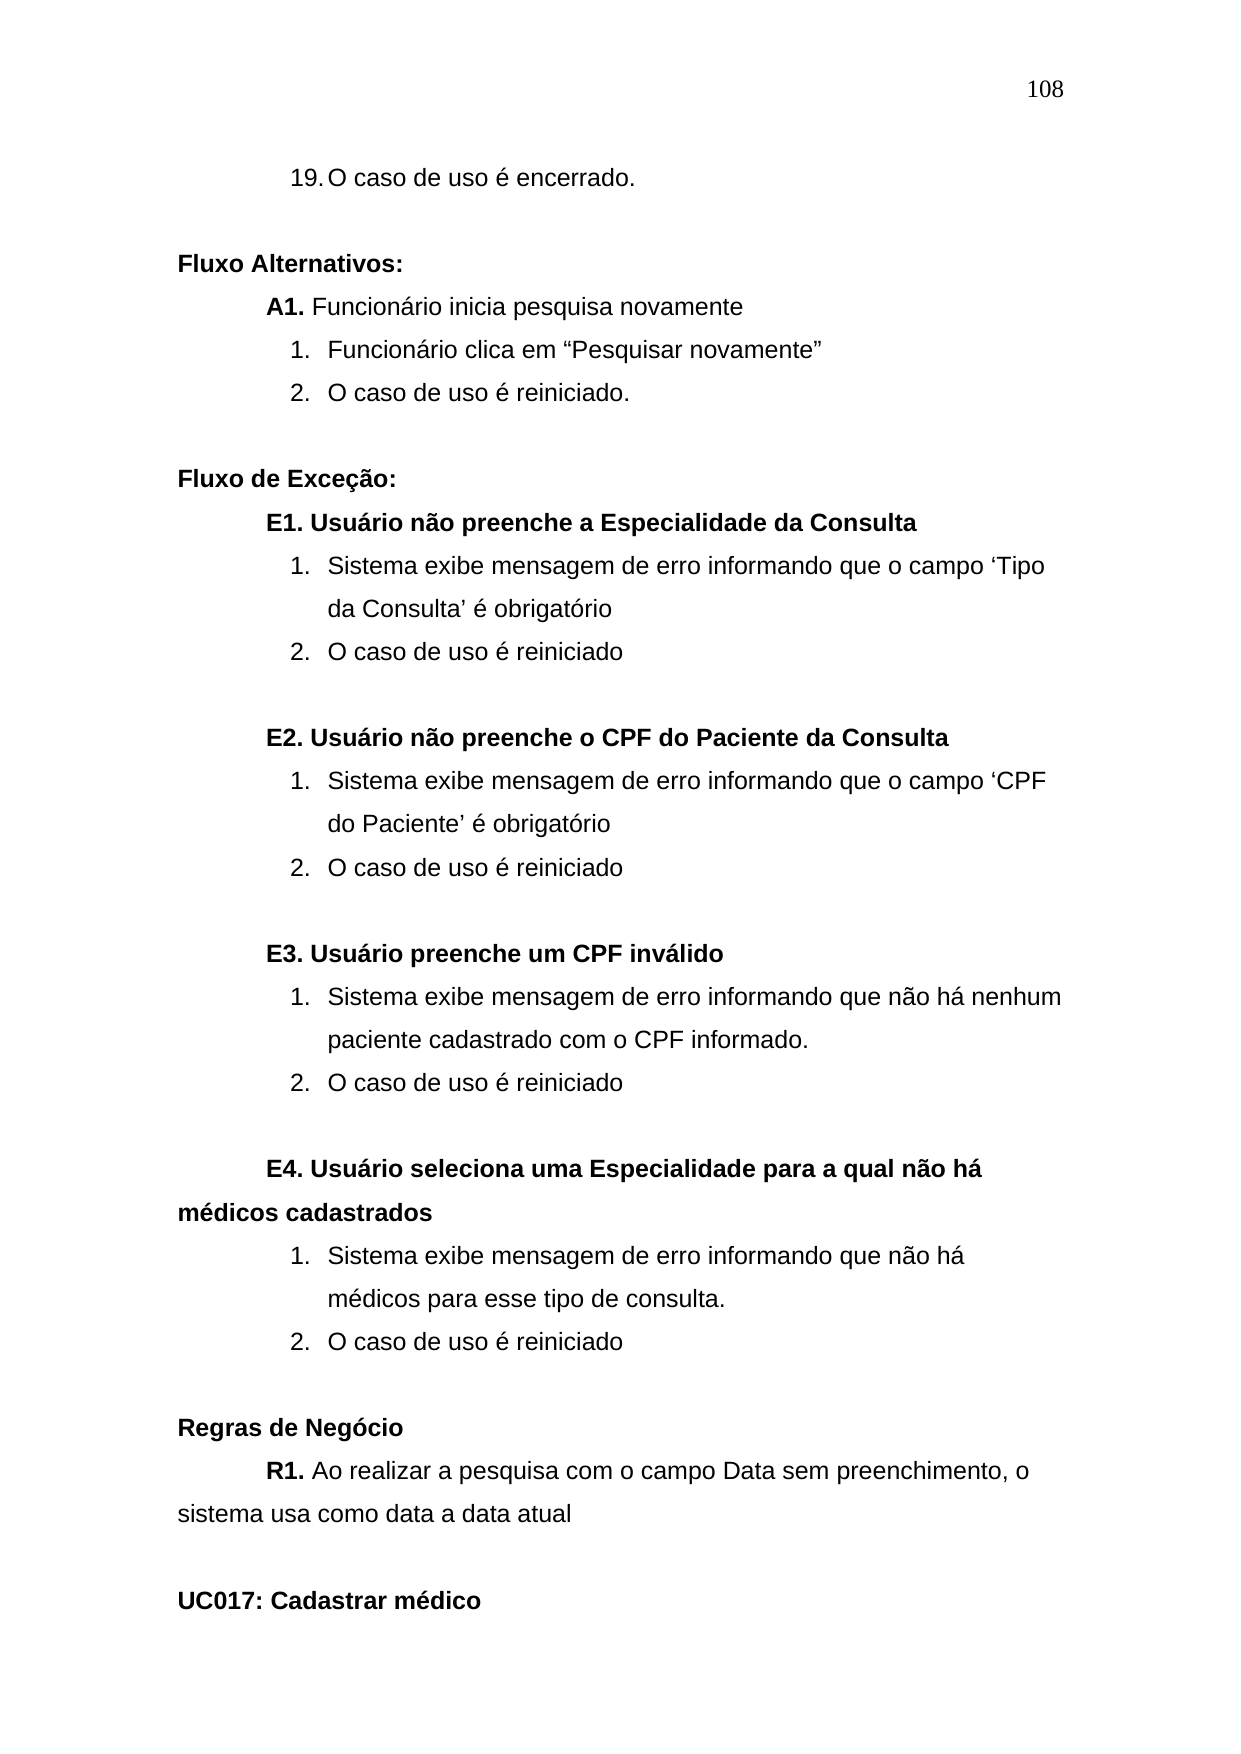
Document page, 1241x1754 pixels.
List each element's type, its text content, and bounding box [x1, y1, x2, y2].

list Funcionário clica em “Pesquisar novamente” [290, 335, 1064, 364]
text Fluxo Alternativos: [177, 249, 1064, 277]
text E3. Usuário preenche um CPF inválido [177, 939, 1064, 967]
list O caso de uso é reiniciado [290, 1327, 1064, 1356]
text E1. Usuário não preenche a Especialidade da Consulta [177, 507, 1064, 536]
list O caso de uso é reiniciado. [290, 378, 1064, 407]
text A1. Funcionário inicia pesquisa novamente [177, 292, 1064, 321]
text R1. Ao realizar a pesquisa com o campo Data sem preenchimento, o sistema usa como data a data atual [177, 1456, 1064, 1528]
list Sistema exibe mensagem de erro informando que não há nenhum paciente cadastrado com o CPF informado. [290, 982, 1064, 1054]
text Regras de Negócio [177, 1413, 1064, 1442]
list O caso de uso é encerrado. [290, 162, 1064, 191]
list Sistema exibe mensagem de erro informando que não há médicos para esse tipo de consulta. [290, 1241, 1064, 1312]
list Sistema exibe mensagem de erro informando que o campo ‘Tipo da Consulta’ é obrigatório [290, 551, 1064, 622]
list Sistema exibe mensagem de erro informando que o campo ‘CPF do Paciente’ é obrigatório [290, 766, 1064, 838]
text E4. Usuário seleciona uma Especialidade para a qual não há médicos cadastrados [177, 1154, 1064, 1226]
list O caso de uso é reiniciado [290, 637, 1064, 666]
text UC017: Cadastrar médico [177, 1586, 1064, 1614]
list O caso de uso é reiniciado [290, 852, 1064, 881]
text E2. Usuário não preenche o CPF do Paciente da Consulta [177, 723, 1064, 752]
text Fluxo de Exceção: [177, 464, 1064, 493]
list O caso de uso é reiniciado [290, 1068, 1064, 1097]
